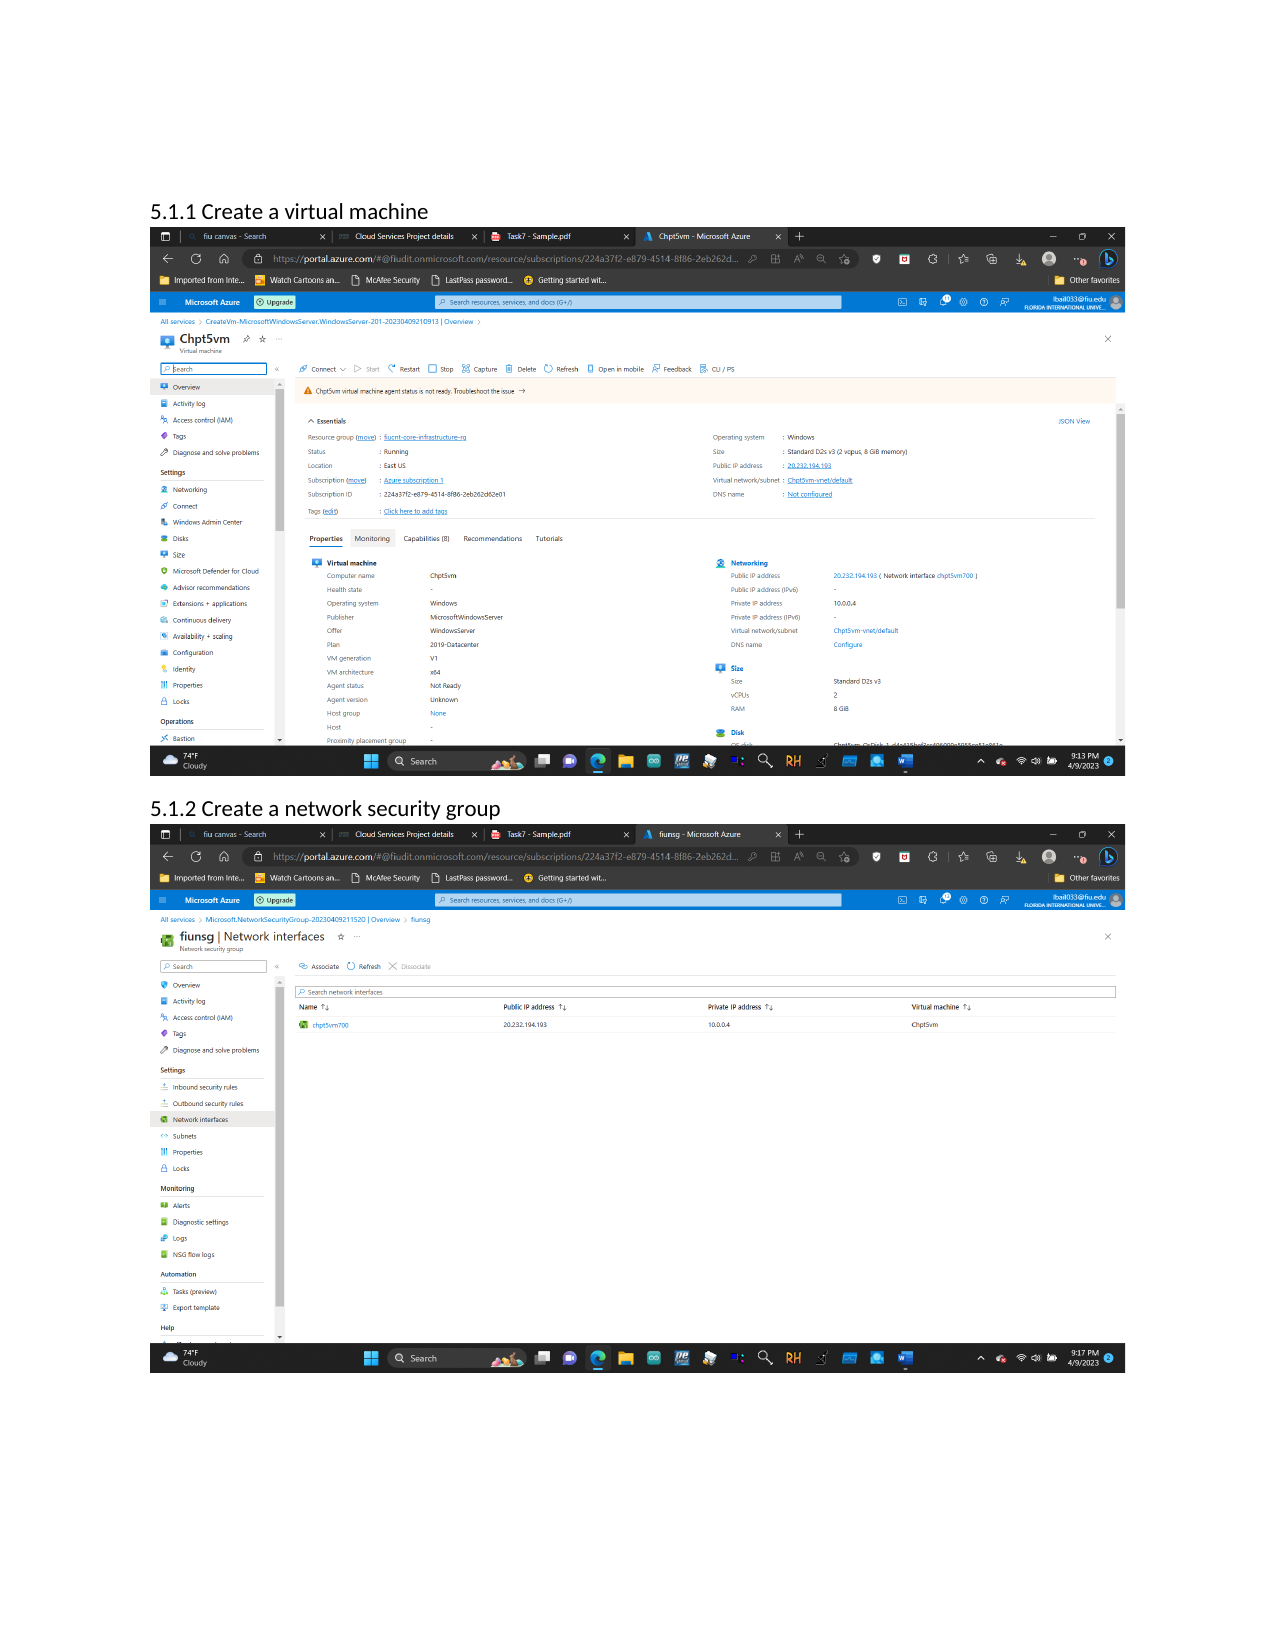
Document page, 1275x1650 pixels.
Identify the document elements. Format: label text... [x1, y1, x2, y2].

picture [150, 227, 1125, 776]
text 5.1.1 Create a virtual machine [150, 197, 1125, 227]
picture [150, 824, 1125, 1373]
text 5.1.2 Create a network security group [150, 794, 1125, 824]
